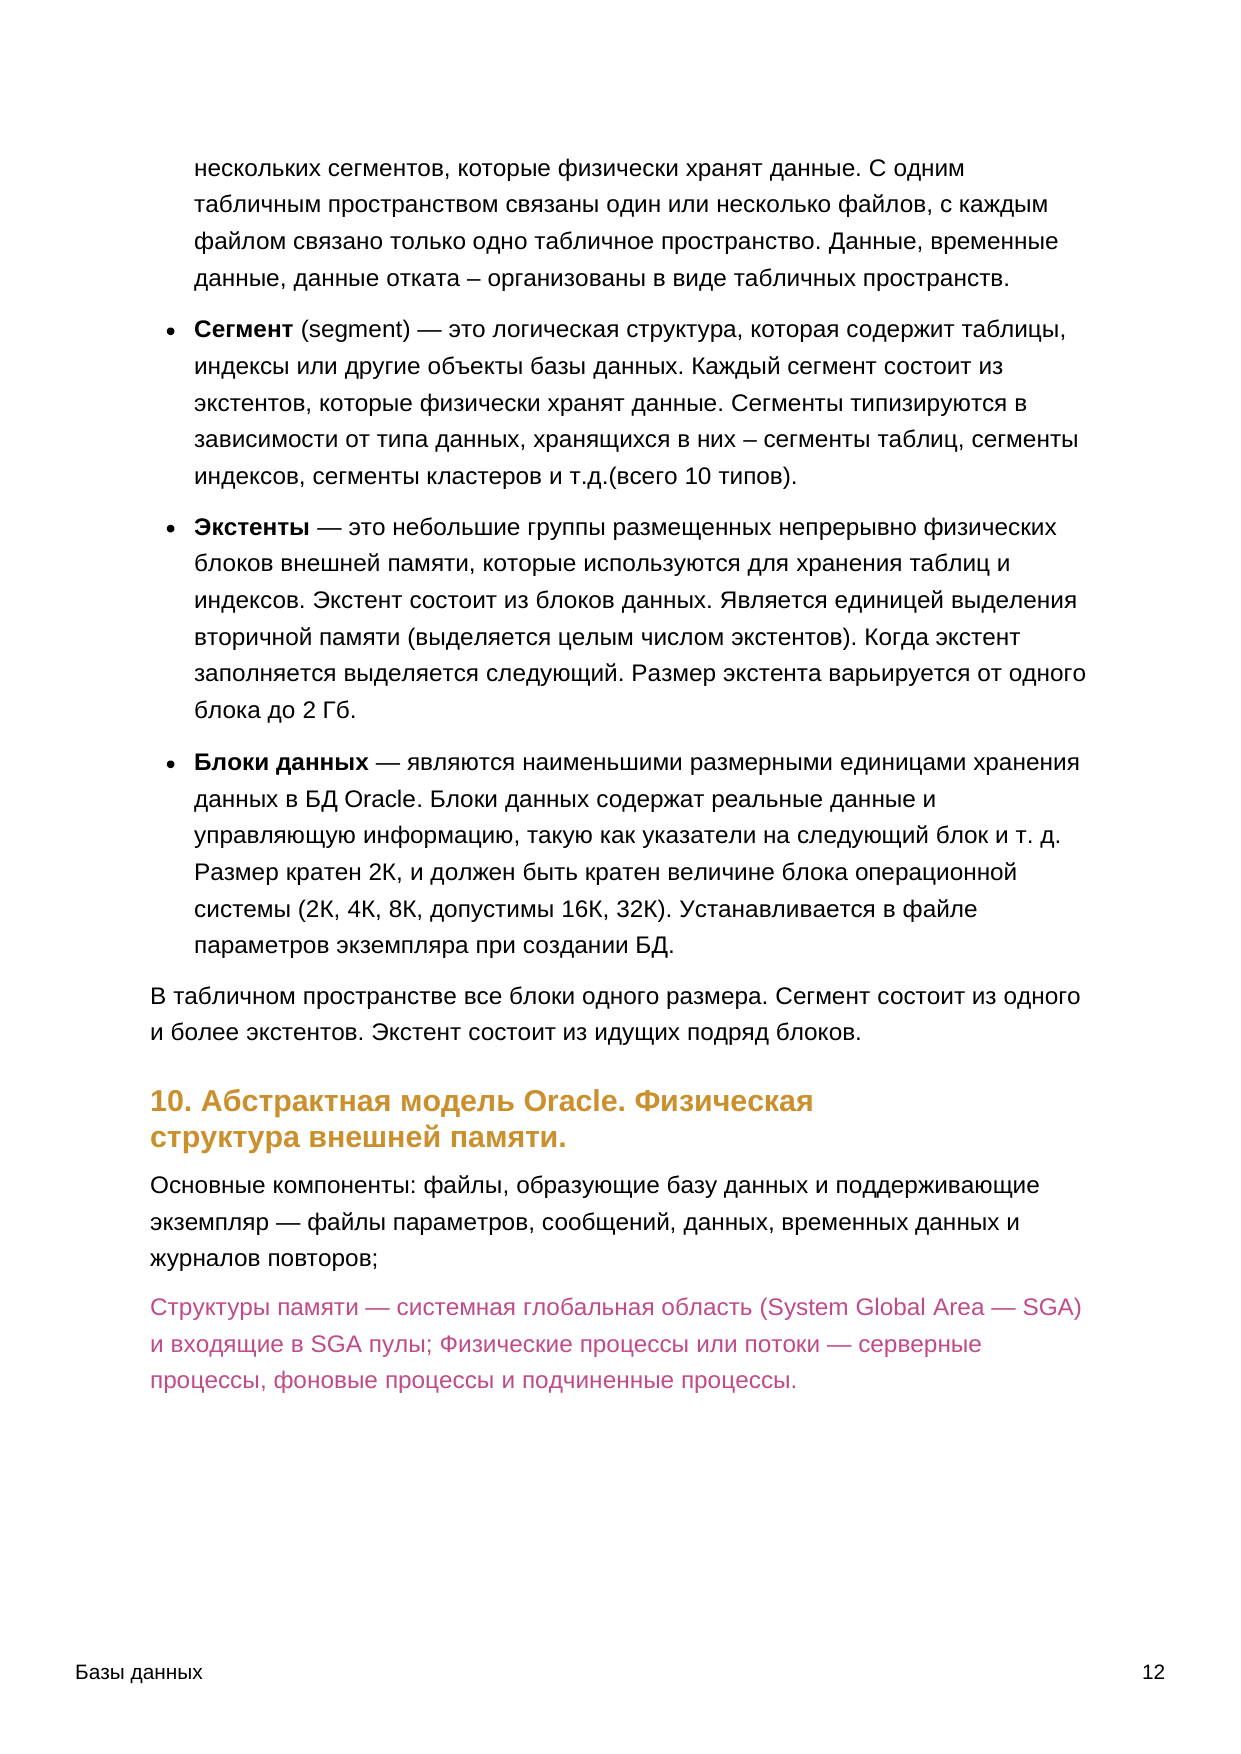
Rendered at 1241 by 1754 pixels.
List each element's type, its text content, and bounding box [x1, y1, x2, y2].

text Экстенты — это небольшие группы размещенных непрерывно физических блоков внешней памяти, которые используются для хранения таблиц и индексов. Экстент состоит из блоков данных. Является единицей выделения вторичной памяти (выделяется целым числом экстентов). Когда экстент заполняется выделяется следующий. Размер экстента варьируется от одного блока до 2 Гб. [194, 513, 1088, 723]
text нескольких сегментов, которые физически хранят данные. С одним табличным пространством связаны один или несколько файлов, с каждым файлом связано только одно табличное пространство. Данные, временные данные, данные отката – организованы в виде табличных пространств. [194, 153, 1066, 291]
text Структуры памяти — системная глобальная область (System Global Area — SGA) и входящие в SGA пулы; Физические процессы или потоки — серверные процессы, фоновые процессы и подчиненные процессы. [150, 1293, 1090, 1394]
text Сегмент (segment) — это логическая структура, которая содержит таблицы, индексы или другие объекты базы данных. Каждый сегмент состоит из экстентов, которые физически хранят данные. Сегменты типизируются в зависимости от типа данных, хранящихся в них – сегменты таблиц, сегменты индексов, сегменты кластеров и т.д.(всего 10 типов). [194, 315, 1087, 490]
text Базы данных 12 [75, 1660, 1168, 1684]
text 10. Абстрактная модель Oracle. Физическая структура внешней памяти. [150, 1083, 971, 1154]
text Основные компоненты: файлы, образующие базу данных и поддерживающие экземпляр — файлы параметров, сообщений, данных, временных данных и журналов повторов; [150, 1171, 1048, 1272]
text Блоки данных — являются наименьшими размерными единицами хранения данных в БД Oracle. Блоки данных содержат реальные данные и управляющую информацию, такую как указатели на следующий блок и т. д. Размер кратен 2К, и должен быть кратен величине блока операционной системы (2К, 4К, 8К, допустимы 16К, 32К). Устанавливается в файле параметров экземпляра при создании БД. [194, 748, 1088, 959]
text В табличном пространстве все блоки одного размера. Сегмент состоит из одного и более экстентов. Экстент состоит из идущих подряд блоков. [150, 982, 1086, 1046]
